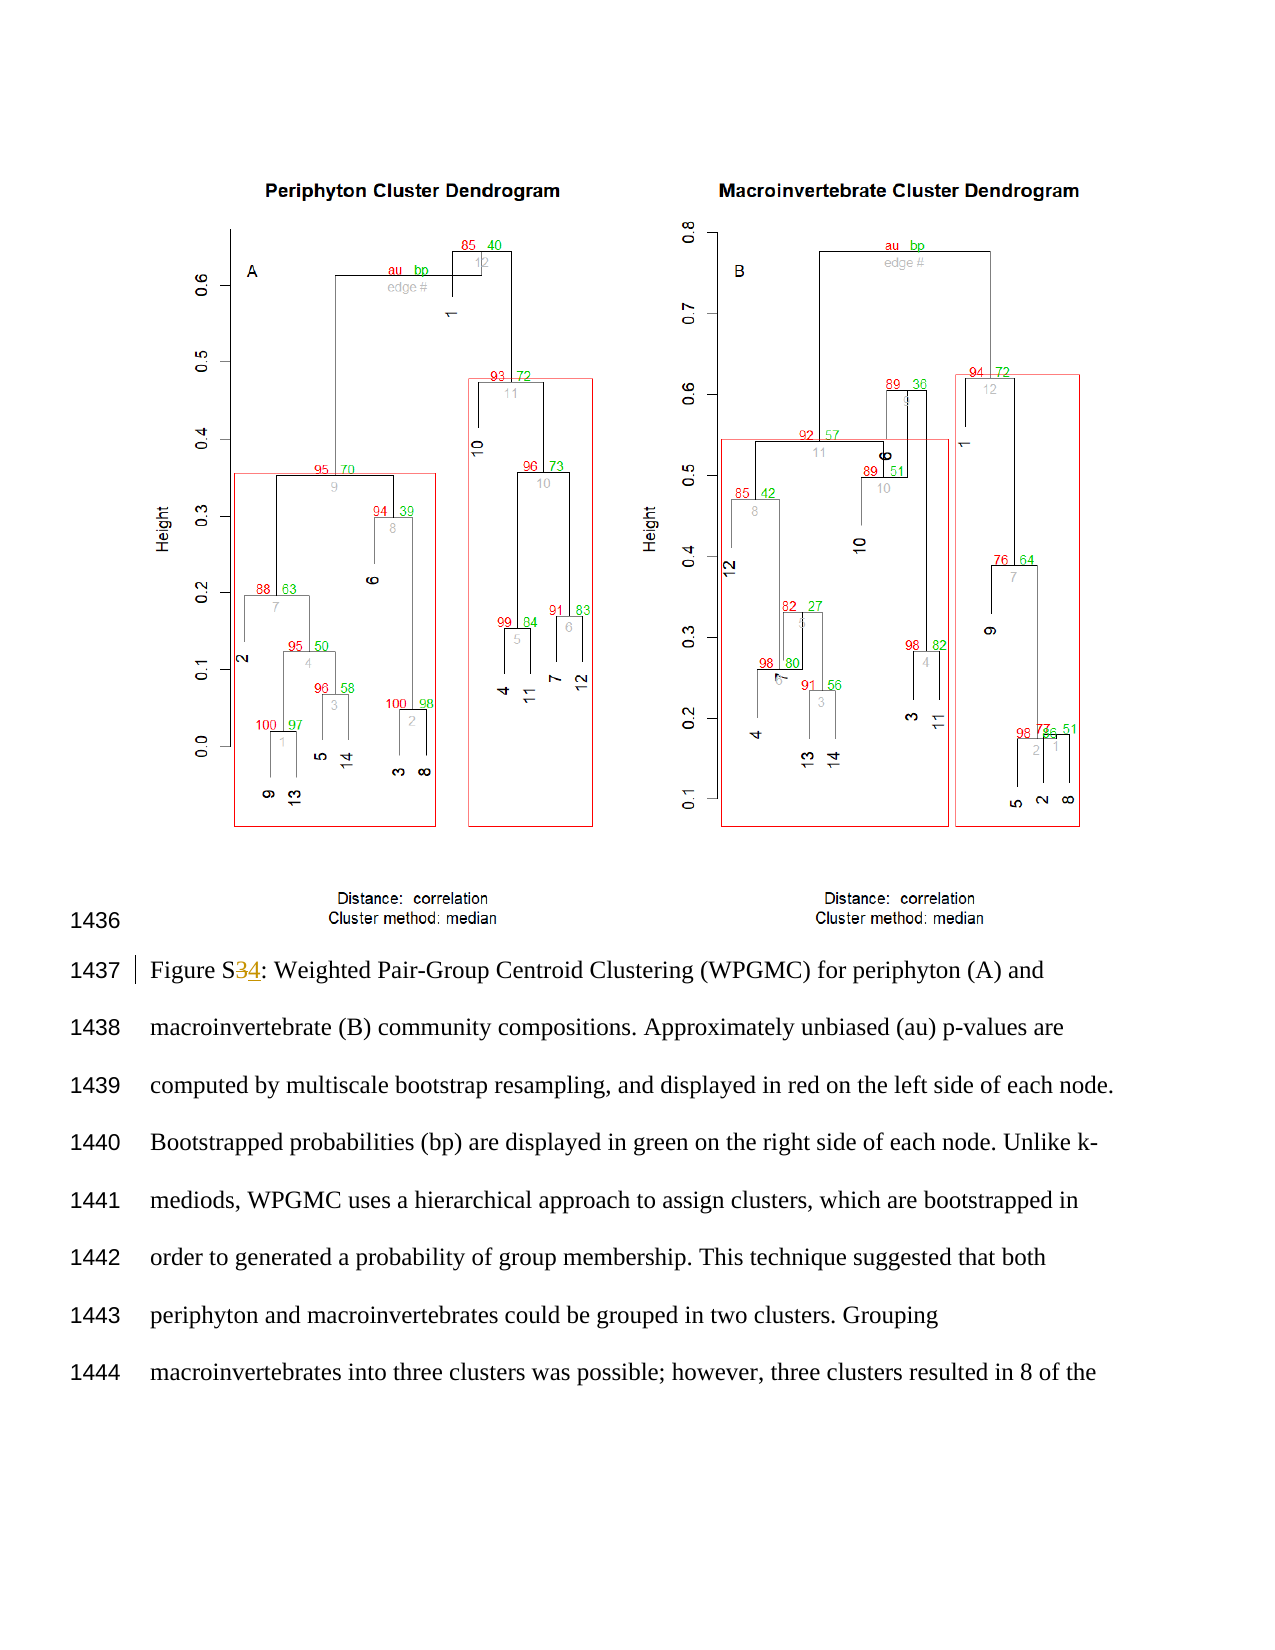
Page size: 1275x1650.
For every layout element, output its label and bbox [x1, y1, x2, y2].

text [150, 955, 1125, 1386]
picture [150, 150, 1123, 929]
